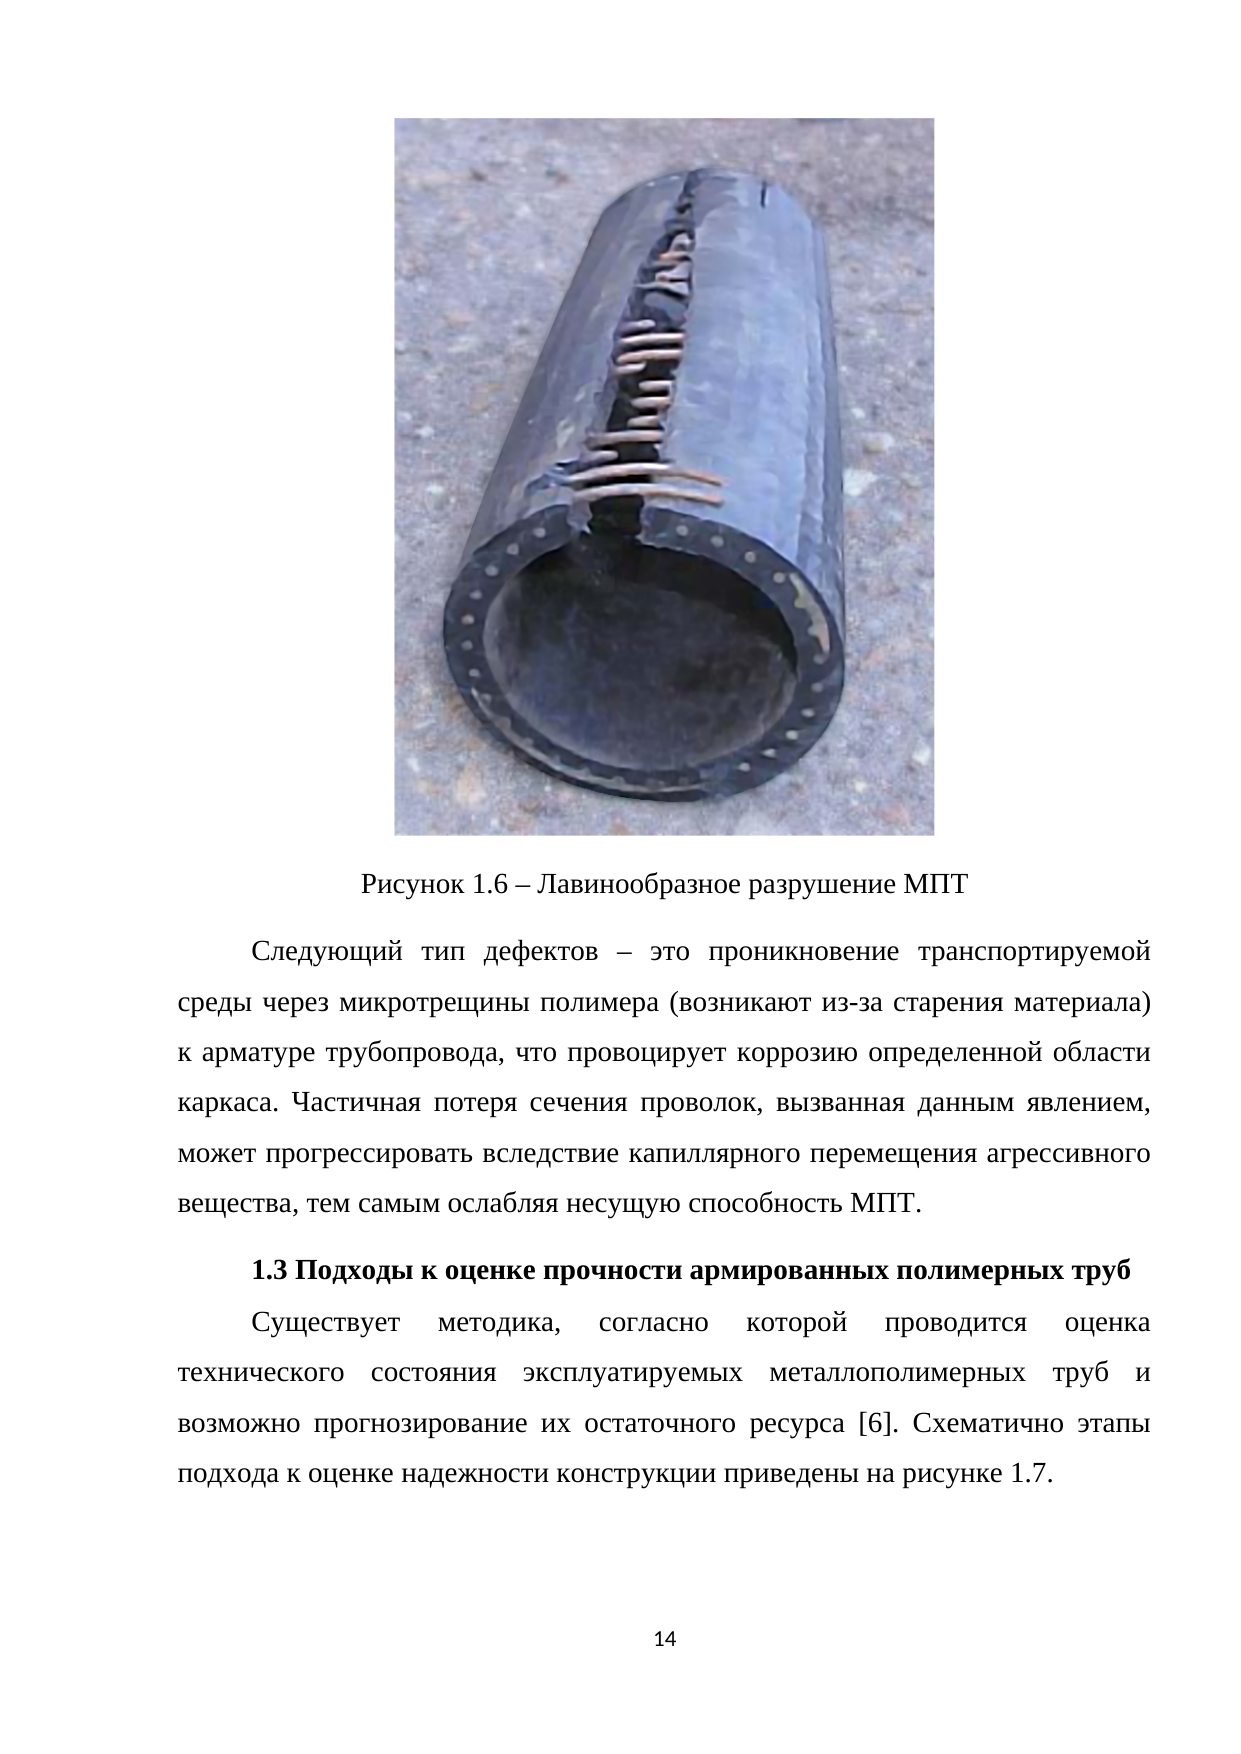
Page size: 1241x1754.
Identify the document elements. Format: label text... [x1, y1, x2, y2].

picture [394, 118, 935, 836]
text Существует методика, согласно которой проводится оценка технического состояния эксплуатируемых металлополимерных труб и возможно прогнозирование их остаточного ресурса [6]. Схематично этапы подхода к оценке надежности конструкции приведены на рисунке 1.7. [177, 1304, 1152, 1488]
subtitle 1.3 Подходы к оценке прочности армированных полимерных труб [177, 1252, 1152, 1286]
text Следующий тип дефектов – это проникновение транспортируемой среды через микротрещины полимера (возникают из-за старения материала) к арматуре трубопровода, что провоцирует коррозию определенной области каркаса. Частичная потеря сечения проволок, вызванная данным явлением, может прогрессировать вследствие капиллярного перемещения агрессивного вещества, тем самым ослабляя несущую способность МПТ. [177, 933, 1152, 1219]
text Рисунок 1.6 – Лавинообразное разрушение МПТ [177, 867, 1152, 900]
